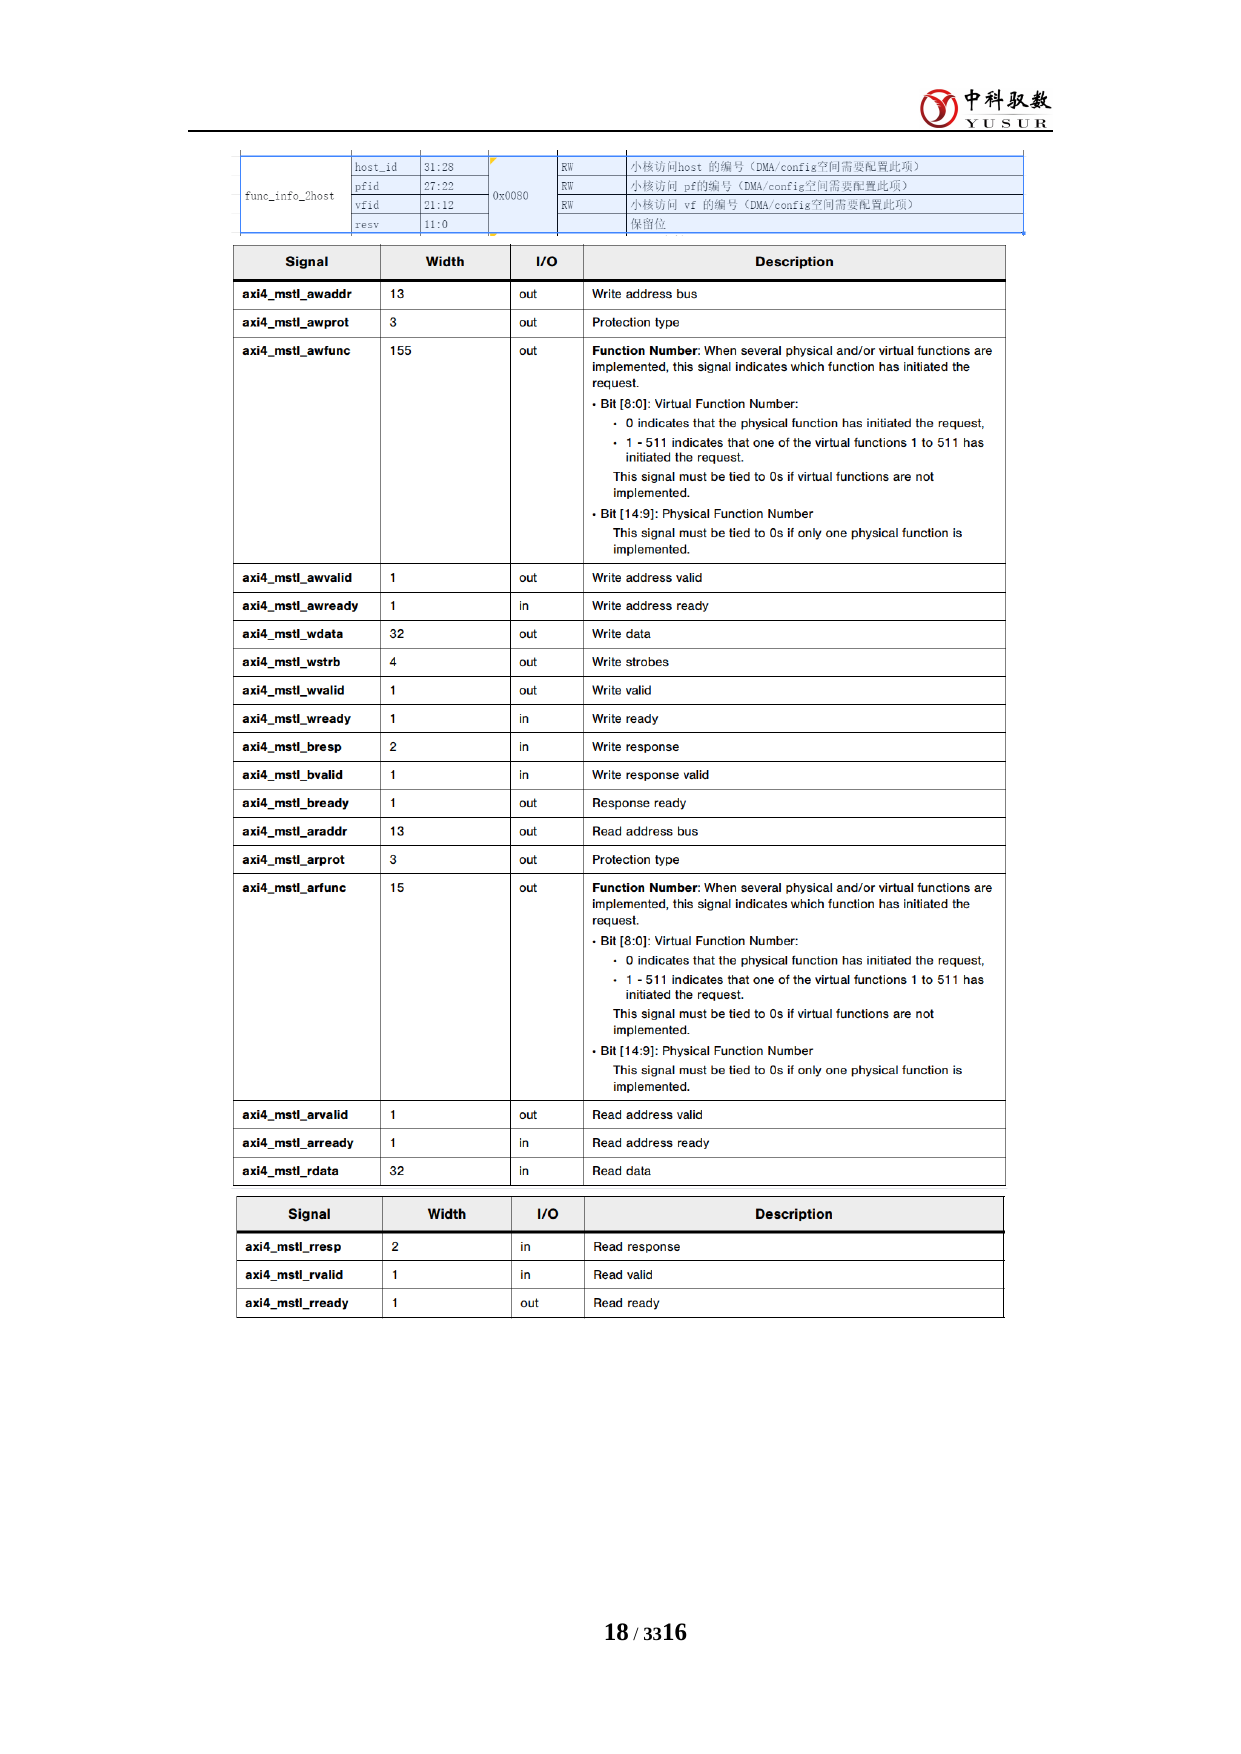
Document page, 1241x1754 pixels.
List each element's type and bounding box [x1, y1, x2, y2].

picture [231, 1193, 1008, 1321]
picture [919, 88, 1053, 129]
picture [231, 150, 1027, 236]
picture [231, 241, 1008, 1189]
